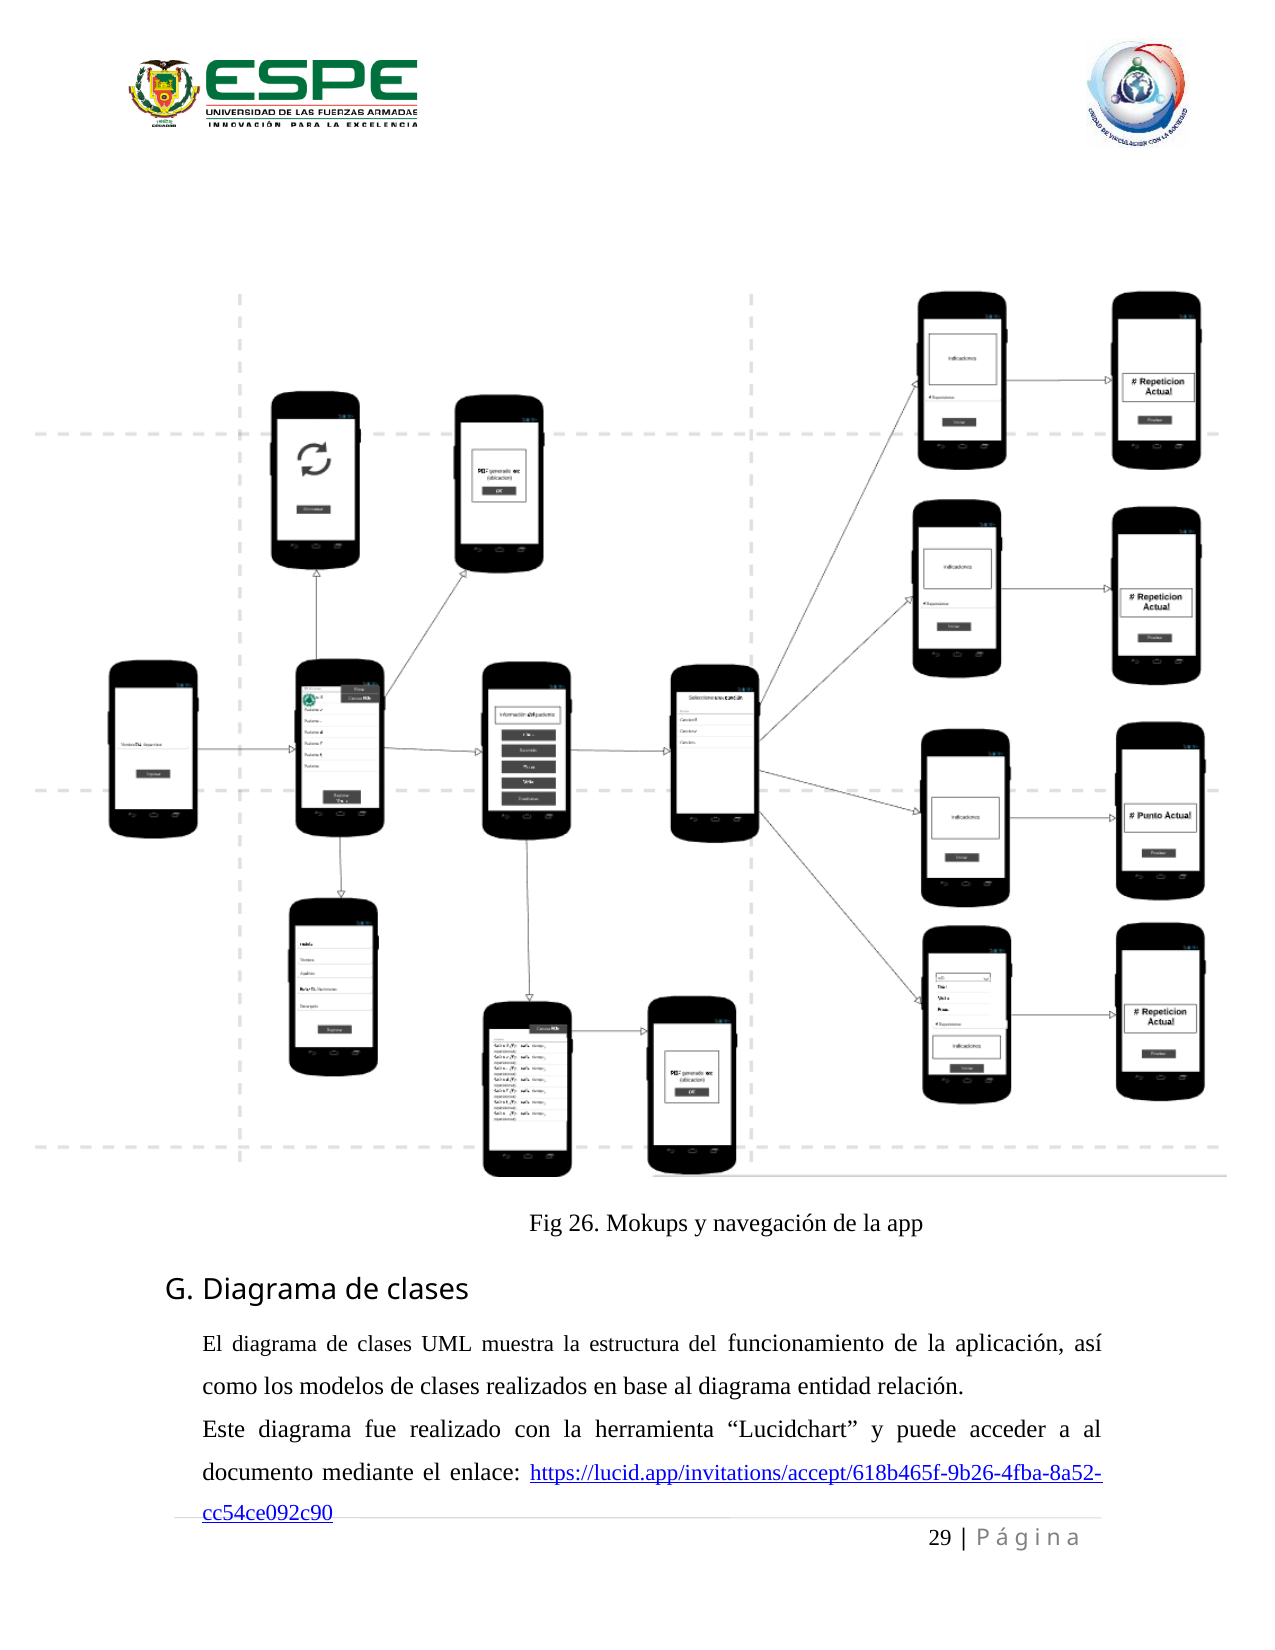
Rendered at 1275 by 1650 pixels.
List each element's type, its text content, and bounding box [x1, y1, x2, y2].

picture [128, 60, 418, 127]
picture [1086, 38, 1190, 148]
picture [33, 285, 1227, 1176]
text Este diagrama fue realizado con la herramienta “Lucidchart” y puede acceder a al documento mediante el enlace: https://lucid.app/invitations/accept/618b465f-9b26-4fba-8a52-cc54ce092c90 [202, 1414, 1102, 1525]
subtitle Diagrama de clases [164, 1268, 1100, 1308]
text Fig 26. Mokups y navegación de la app [202, 1208, 1250, 1236]
text El diagrama de clases UML muestra la estructura del funcionamiento de la aplicación, así como los modelos de clases realizados en base al diagrama entidad relación. [202, 1328, 1102, 1400]
